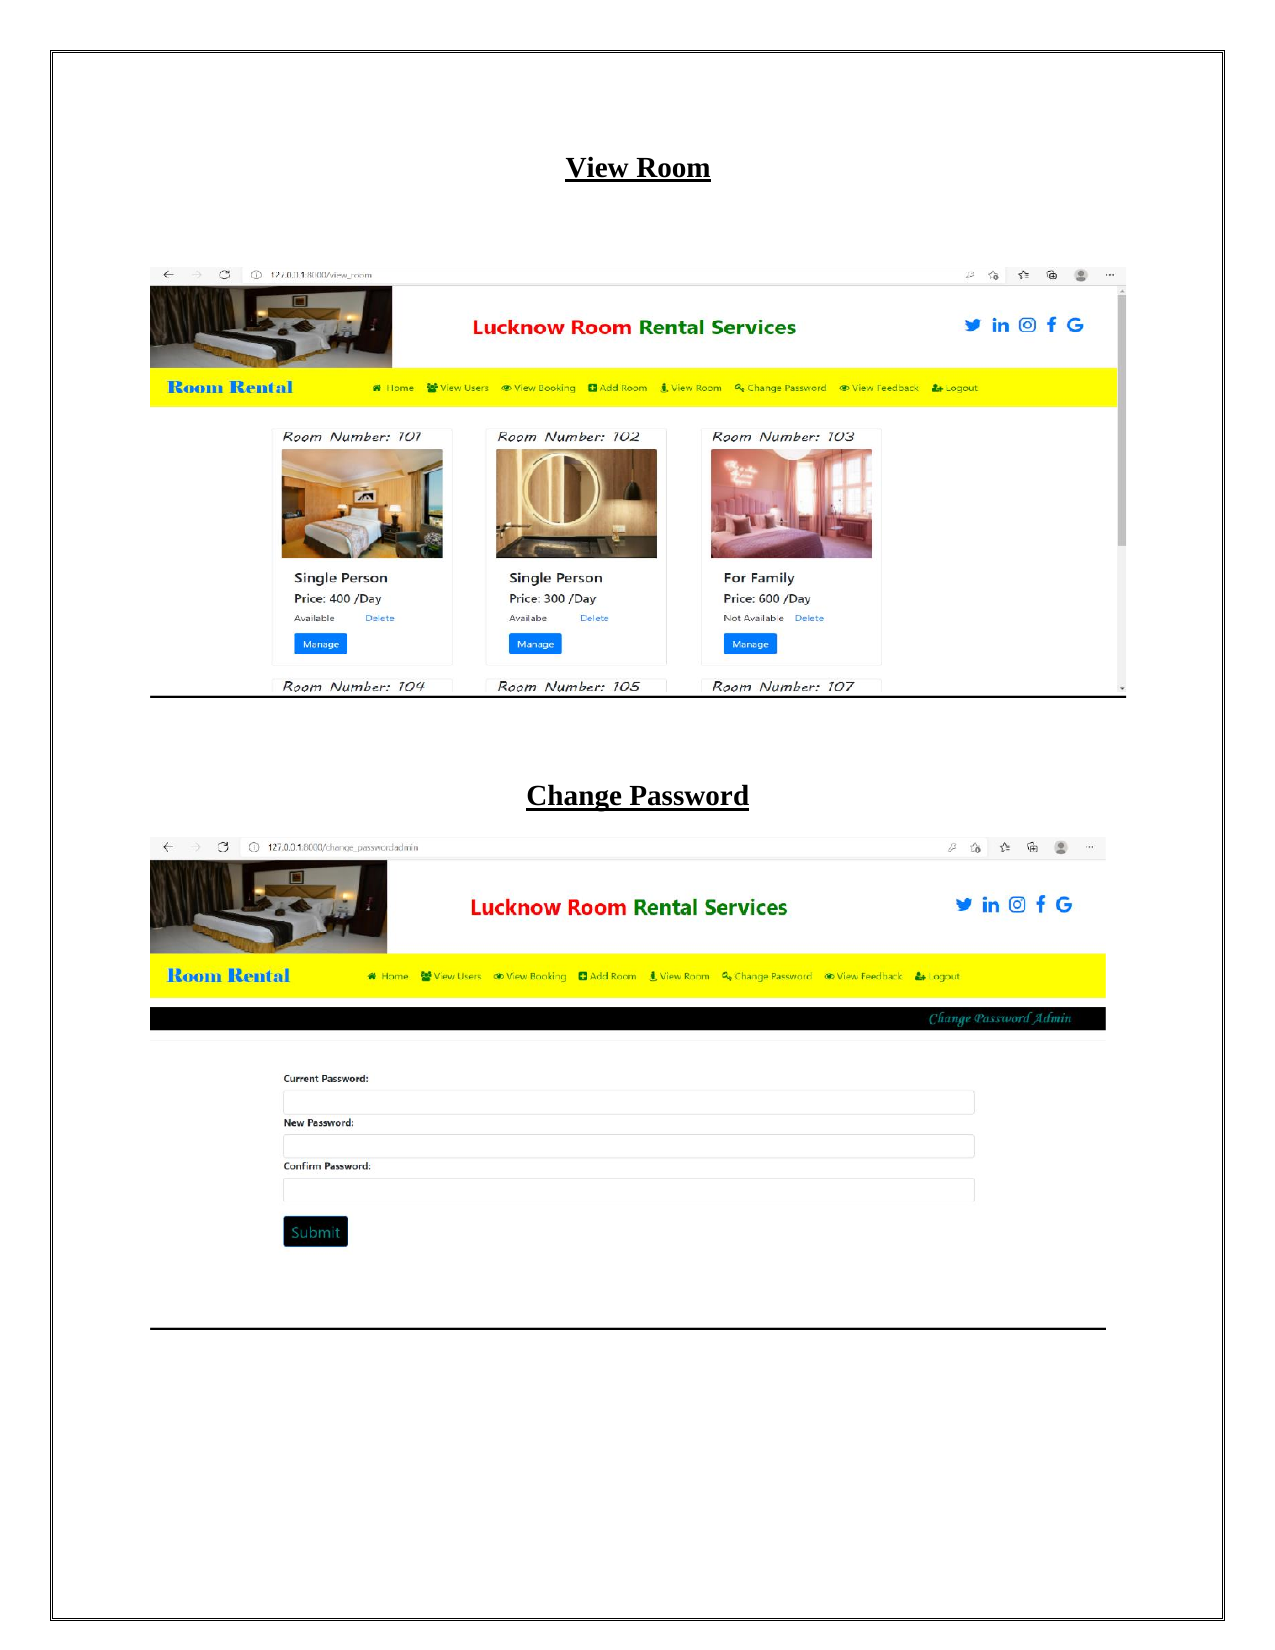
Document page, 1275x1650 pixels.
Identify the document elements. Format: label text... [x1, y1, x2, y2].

picture [150, 267, 1127, 698]
picture [150, 837, 1106, 1330]
subtitle Change Password [308, 778, 967, 812]
text View Room [308, 150, 967, 183]
